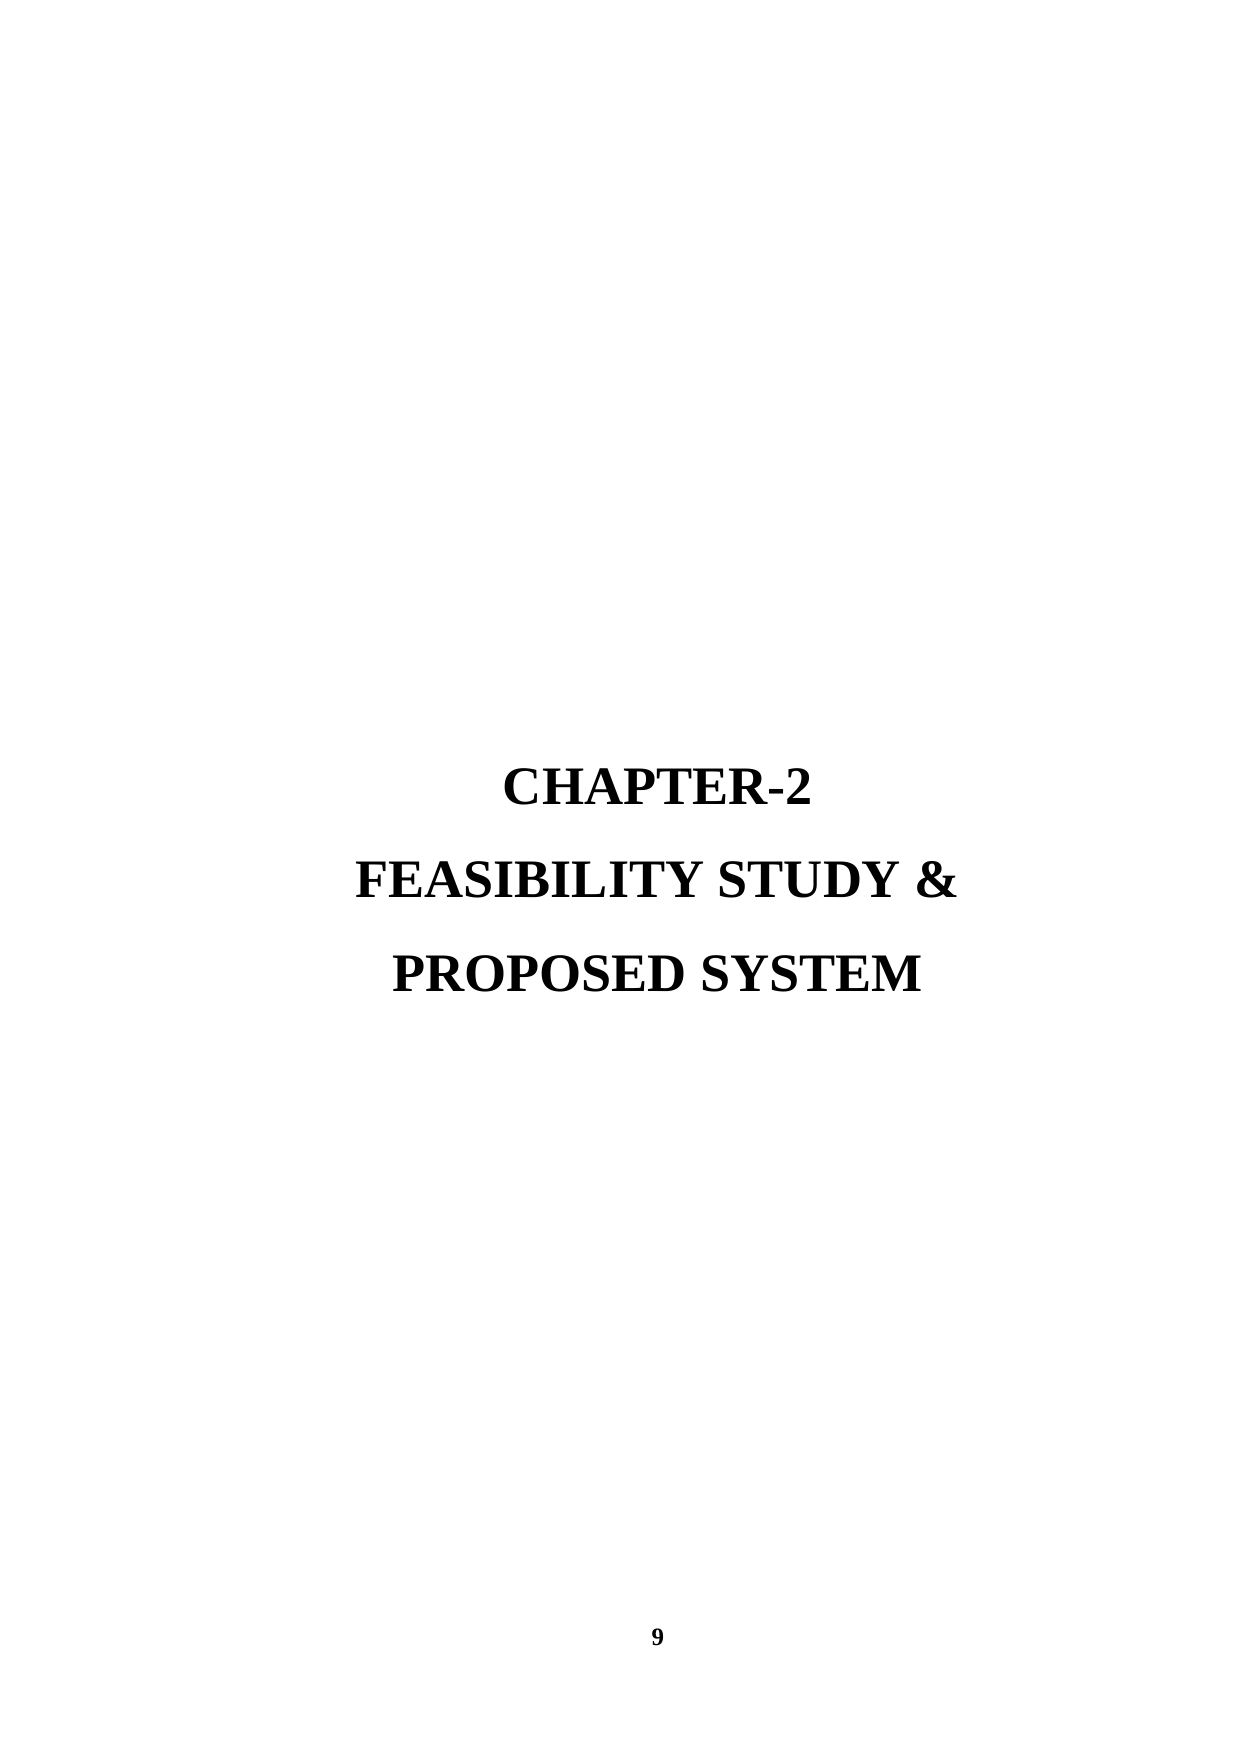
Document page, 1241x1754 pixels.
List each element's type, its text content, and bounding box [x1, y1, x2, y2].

text FEASIBILITY STUDY & PROPOSED SYSTEM [225, 847, 1090, 1003]
text CHAPTER-2 [225, 754, 1090, 816]
